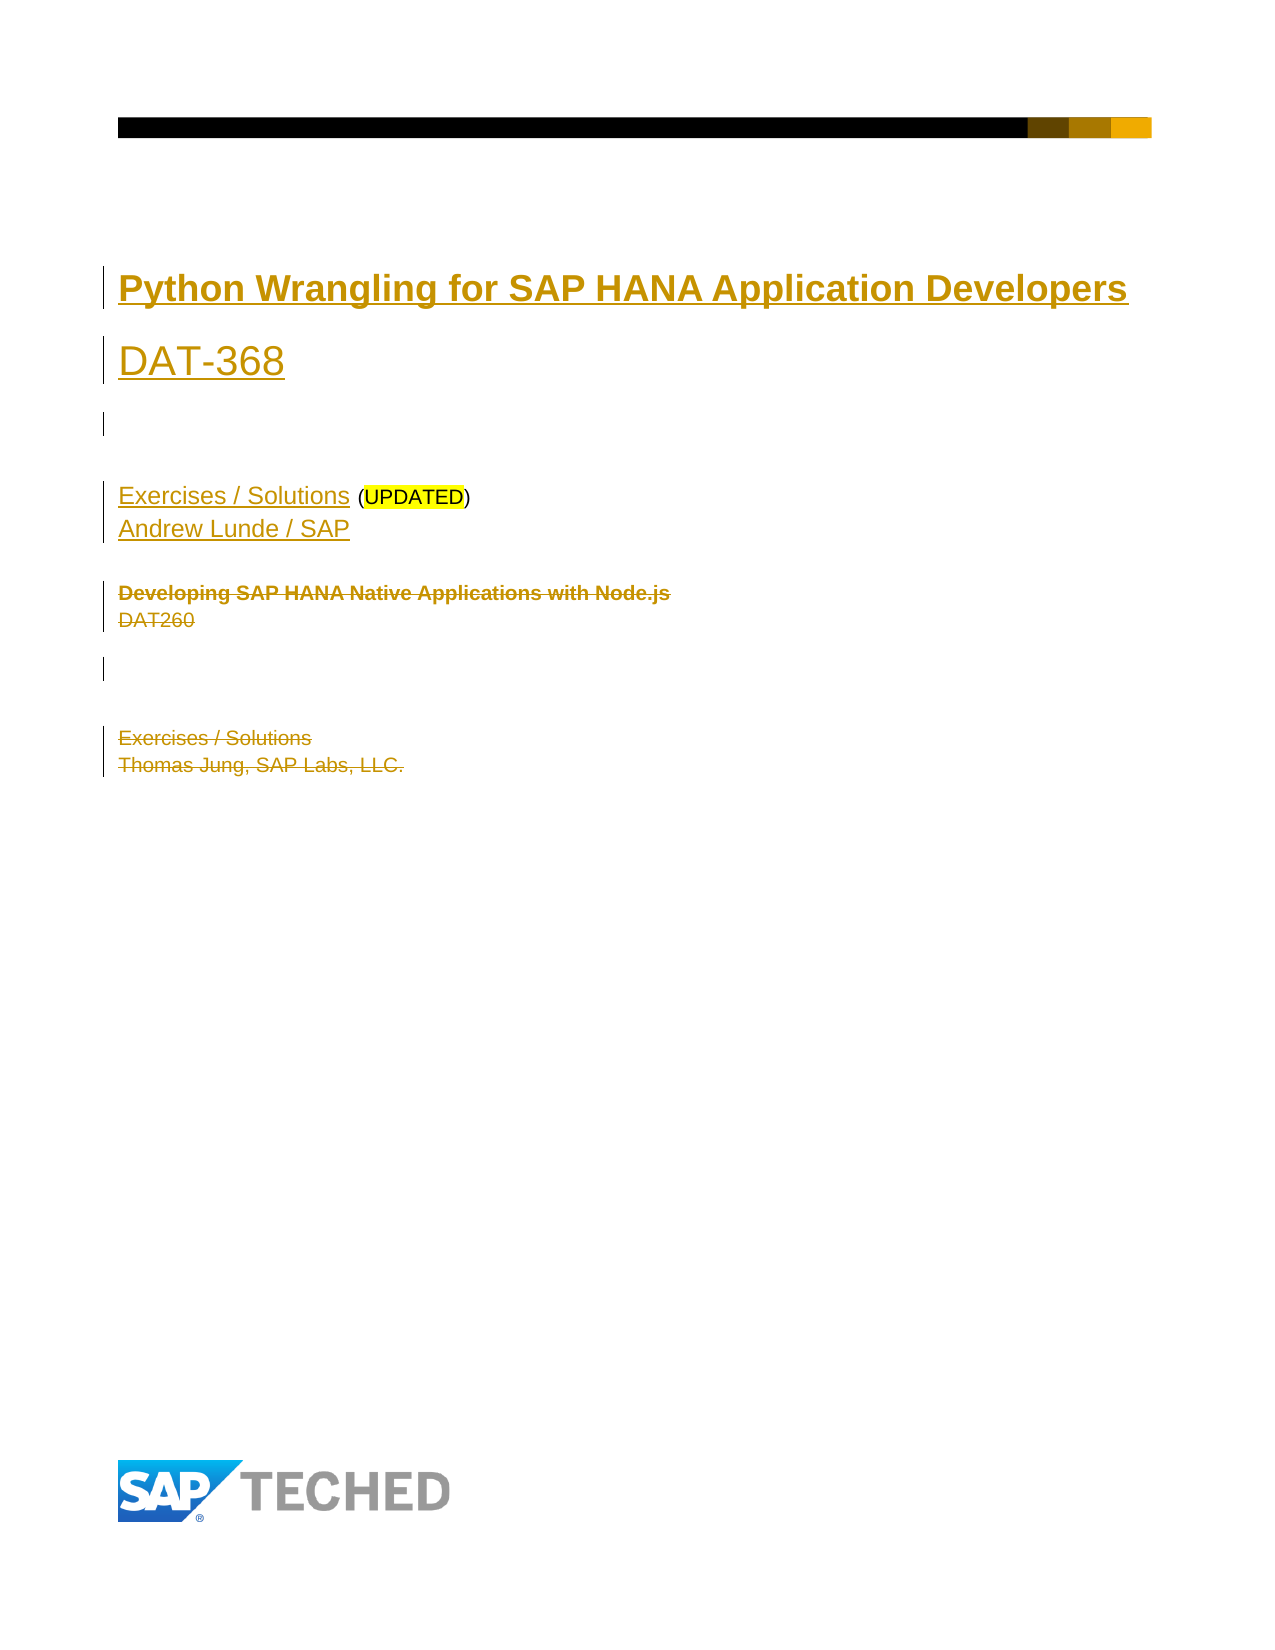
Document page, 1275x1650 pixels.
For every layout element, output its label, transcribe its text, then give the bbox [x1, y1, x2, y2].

picture [118, 1460, 450, 1522]
text (UPDATED) [118, 481, 1157, 543]
